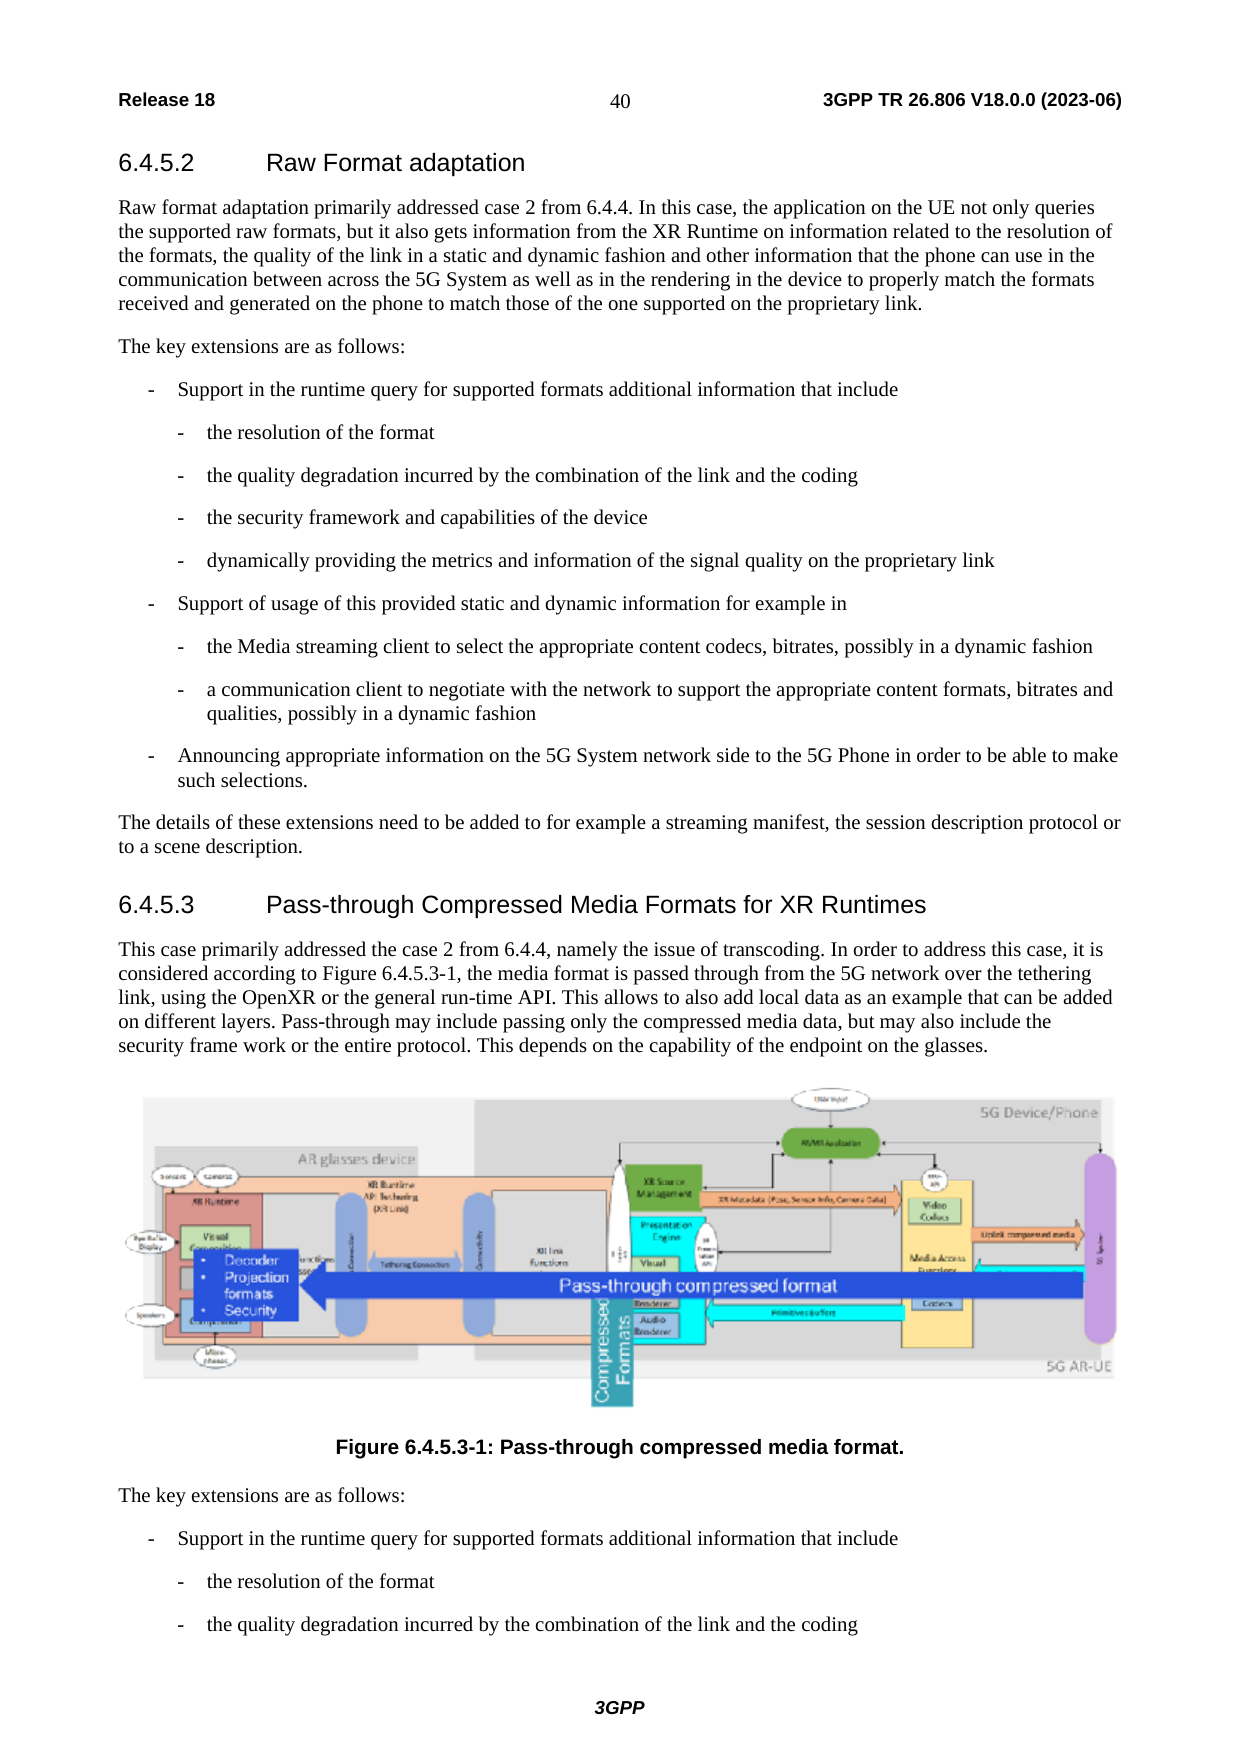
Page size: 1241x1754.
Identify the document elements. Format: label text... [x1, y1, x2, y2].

text - Support in the runtime query for supported formats additional information that include [148, 1526, 1122, 1550]
text The key extensions are as follows: [118, 334, 1122, 358]
text - Support in the runtime query for supported formats additional information that include [148, 377, 1122, 401]
subtitle 6.4.5.2 Raw Format adaptation [118, 147, 1122, 176]
text - the resolution of the format [177, 1569, 1122, 1593]
text - a communication client to negotiate with the network to support the appropriate content formats, bitrates and qualities, possibly in a dynamic fashion [177, 677, 1122, 725]
text - the security framework and capabilities of the device [177, 505, 1122, 529]
text - the resolution of the format [177, 420, 1122, 444]
text Figure 6.4.5.3-1: Pass-through compressed media format. [118, 1434, 1122, 1458]
text Raw format adaptation primarily addressed case 2 from 6.4.4. In this case, the application on the UE not only queries the supported raw formats, but it also gets information from the XR Runtime on information related to the resolution of the formats, the quality of the link in a static and dynamic fashion and other information that the phone can use in the communication between across the 5G System as well as in the rendering in the device to properly match the formats received and generated on the phone to match those of the one supported on the proprietary link. [118, 195, 1122, 315]
text - Announcing appropriate information on the 5G System network side to the 5G Phone in order to be able to make such selections. [148, 743, 1122, 792]
subtitle 6.4.5.3 Pass-through Compressed Media Formats for XR Runtimes [118, 890, 1122, 918]
text - dynamically providing the metrics and information of the signal quality on the proprietary link [177, 548, 1122, 572]
text The details of these extensions need to be added to for example a streaming manifest, the session description protocol or to a scene description. [118, 810, 1122, 858]
text - the quality degradation incurred by the combination of the link and the coding [177, 1612, 1122, 1636]
text - the Media streaming client to select the appropriate content codecs, bitrates, possibly in a dynamic fashion [177, 634, 1122, 658]
text This case primarily addressed the case 2 from 6.4.4, namely the issue of transcoding. In order to address this case, it is considered according to Figure 6.4.5.3-1, the media format is passed through from the 5G network over the tethering link, using the OpenXR or the general run-time API. This allows to also add local data as an example that can be added on different layers. Pass-through may include passing only the compressed media data, but may also include the security frame work or the entire protocol. This depends on the capability of the endpoint on the glasses. [118, 937, 1122, 1057]
text The key extensions are as follows: [118, 1483, 1122, 1507]
text - Support of usage of this provided static and dynamic information for example in [148, 591, 1122, 615]
text - the quality degradation incurred by the combination of the link and the coding [177, 462, 1122, 487]
